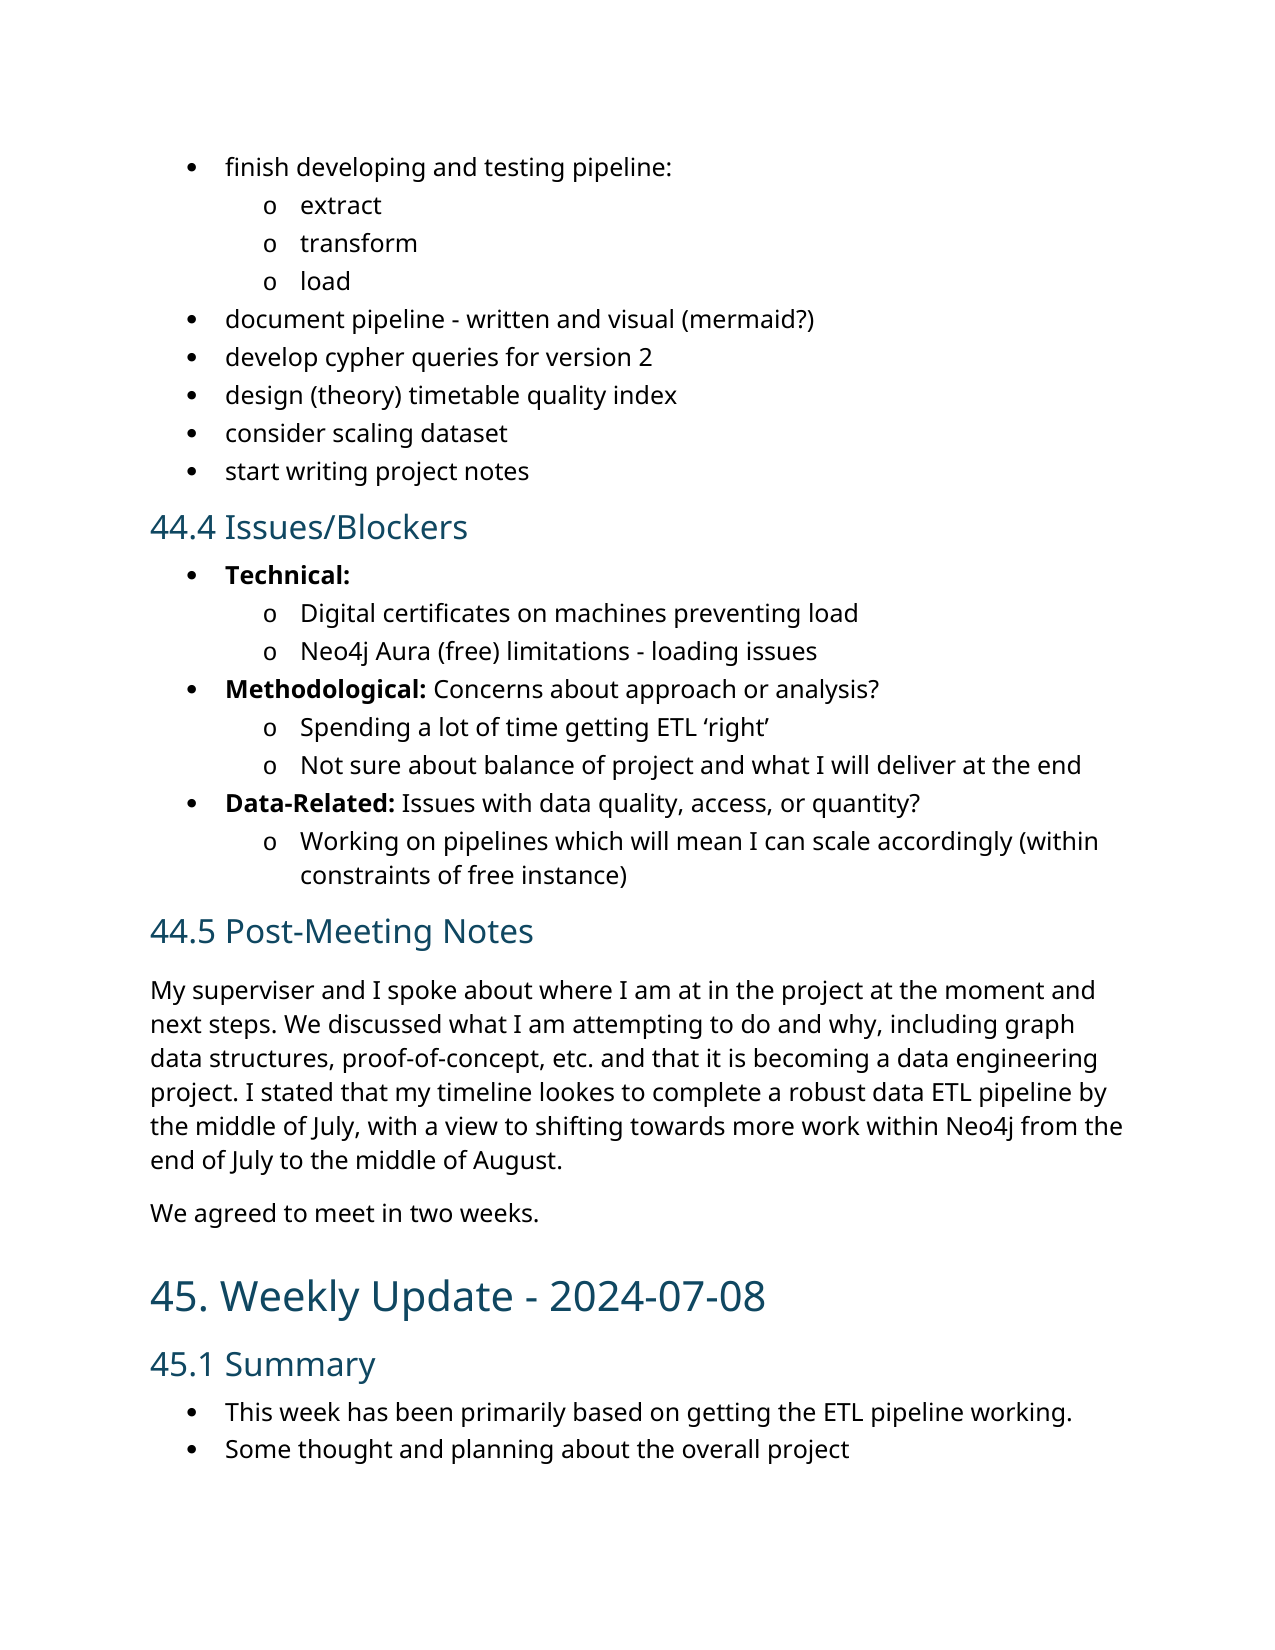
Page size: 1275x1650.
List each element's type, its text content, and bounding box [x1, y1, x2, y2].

list start writing project notes [187, 453, 1125, 487]
list Working on pipelines which will mean I can scale accordingly (within constraints of free instance) [262, 823, 1125, 891]
text We agreed to meet in two weeks. [150, 1195, 1125, 1229]
list Digital certificates on machines preventing load [262, 595, 1125, 630]
list Technical: [187, 558, 1125, 592]
subtitle 45. Weekly Update - 2024-07-08 [150, 1267, 1125, 1324]
list finish developing and testing pipeline: [187, 150, 1125, 184]
list develop cypher queries for version 2 [187, 340, 1125, 374]
list document pipeline - written and visual (mermaid?) [187, 302, 1125, 336]
list load [262, 264, 1125, 298]
list transform [262, 226, 1125, 260]
text My superviser and I spoke about where I am at in the project at the moment and next steps. We discussed what I am attempting to do and why, including graph data structures, proof-of-concept, etc. and that it is becoming a data engineering project. I stated that my timeline lookes to complete a robust data ETL pipeline by the middle of July, with a view to shifting towards more work within Neo4j from the end of July to the middle of August. [150, 972, 1125, 1177]
list This week has been primarily based on getting the ETL pipeline working. [187, 1394, 1125, 1428]
list Data-Related: Issues with data quality, access, or quantity? [187, 785, 1125, 819]
subtitle 44.5 Post-Meeting Notes [150, 908, 1125, 953]
list Some thought and planning about the overall project [187, 1432, 1125, 1466]
list Spending a lot of time getting ETL ‘right’ [262, 709, 1125, 743]
list Neo4j Aura (free) limitations - loading issues [262, 633, 1125, 668]
list extract [262, 188, 1125, 222]
list Methodological: Concerns about approach or analysis? [187, 671, 1125, 706]
list consider scaling dataset [187, 415, 1125, 449]
subtitle 45.1 Summary [150, 1340, 1125, 1386]
list Not sure about balance of project and what I will deliver at the end [262, 747, 1125, 782]
subtitle 44.4 Issues/Blockers [150, 504, 1125, 549]
list design (theory) timetable quality index [187, 377, 1125, 412]
